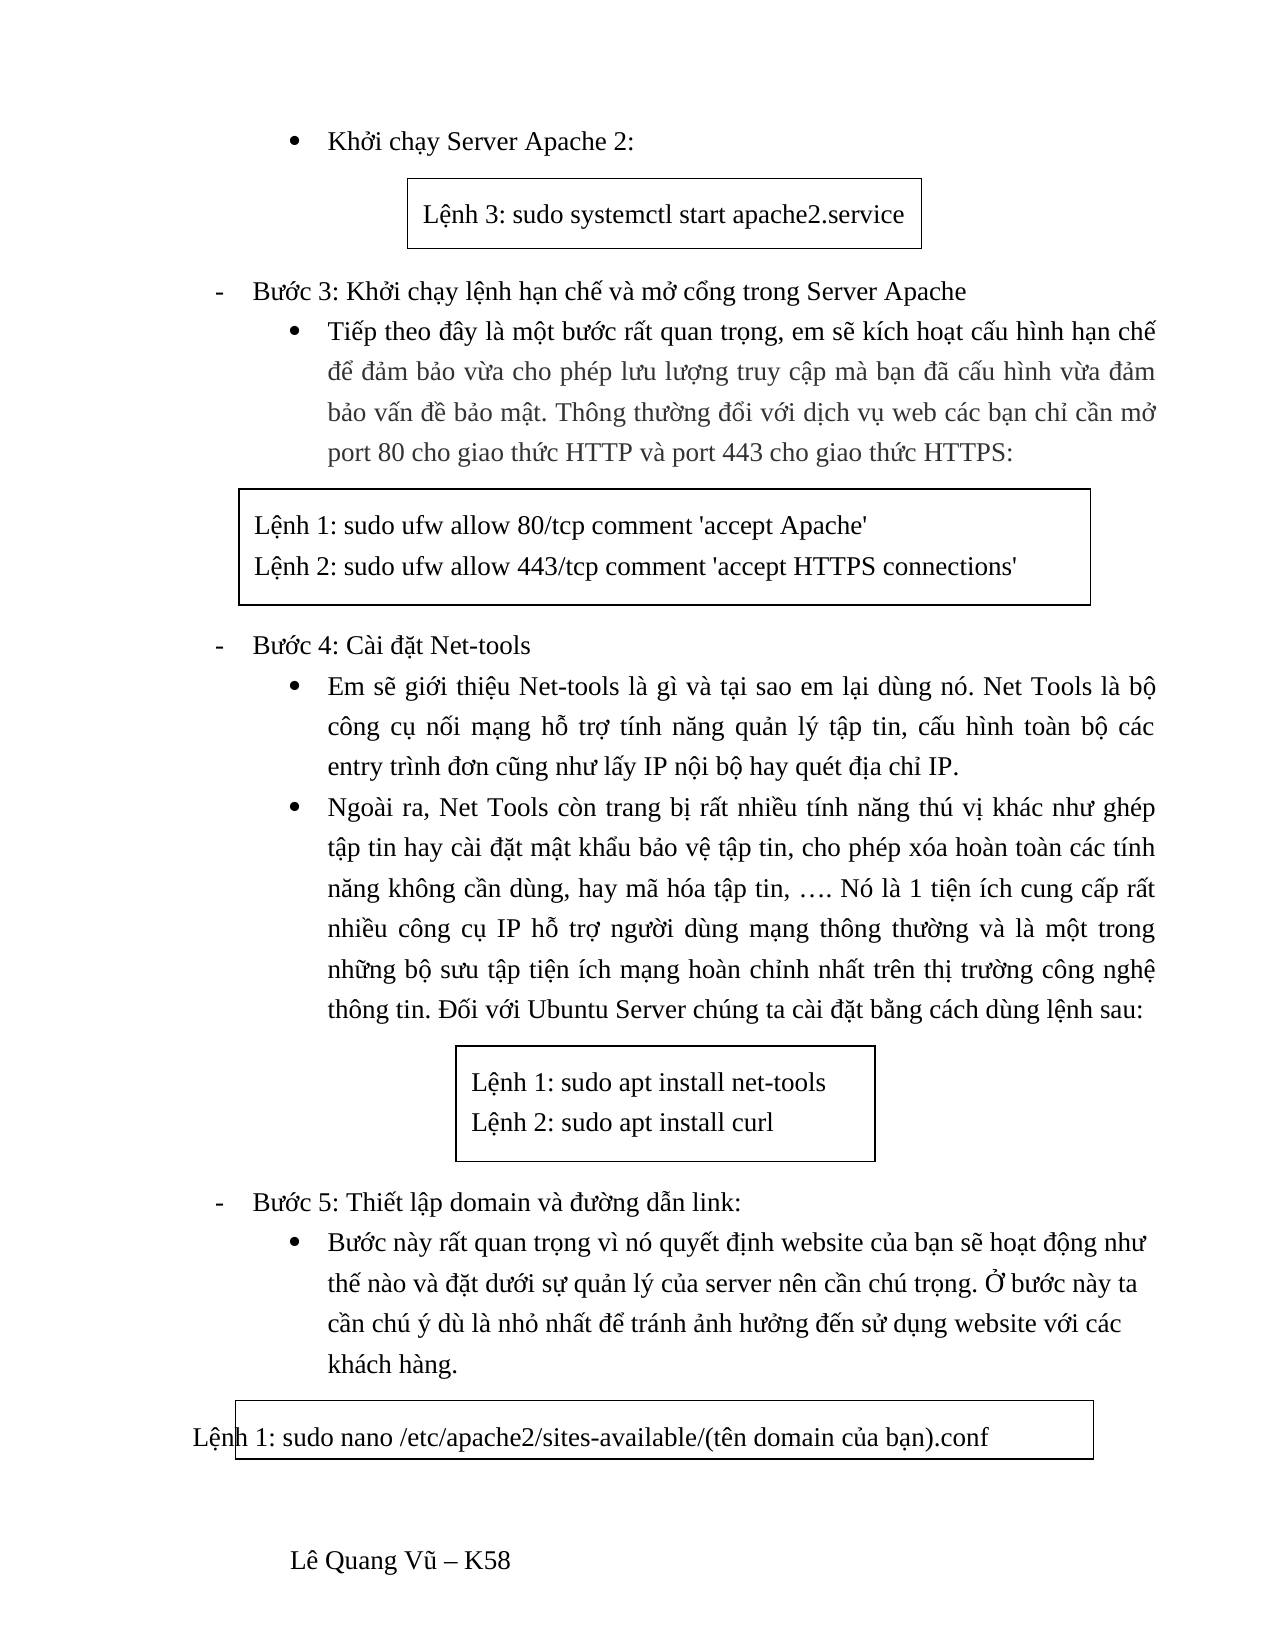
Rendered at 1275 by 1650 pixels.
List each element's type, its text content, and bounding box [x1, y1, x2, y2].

list Ngoài ra, Net Tools còn trang bị rất nhiều tính năng thú vị khác như ghép tập tin hay cài đặt mật khẩu bảo vệ tập tin, cho phép xóa hoàn toàn các tính năng không cần dùng, hay mã hóa tập tin, …. Nó là 1 tiện ích cung cấp rất nhiều công cụ IP hỗ trợ người dùng mạng thông thường và là một trong những bộ sưu tập tiện ích mạng hoàn chỉnh nhất trên thị trường công nghệ thông tin. Đối với Ubuntu Server chúng ta cài đặt bằng cách dùng lệnh sau: [290, 791, 1157, 1024]
list Tiếp theo đây là một bước rất quan trọng, em sẽ kích hoạt cấu hình hạn chế để đảm bảo vừa cho phép lưu lượng truy cập mà bạn đã cấu hình vừa đảm bảo vấn đề bảo mật. Thông thường đổi với dịch vụ web các bạn chỉ cần mở port 80 cho giao thức HTTP và port 443 cho giao thức HTTPS: [290, 315, 1157, 467]
list Bước 3: Khởi chạy lệnh hạn chế và mở cổng trong Server Apache [215, 274, 1157, 306]
list Em sẽ giới thiệu Net-tools là gì và tại sao em lại dùng nó. Net Tools là bộ công cụ nối mạng hỗ trợ tính năng quản lý tập tin, cấu hình toàn bộ các entry trình đơn cũng như lấy IP nội bộ hay quét địa chỉ IP. [290, 669, 1157, 782]
list Bước 4: Cài đặt Net-tools [215, 629, 1157, 660]
list Bước này rất quan trọng vì nó quyết định website của bạn sẽ hoạt động như thế nào và đặt dưới sự quản lý của server nên cần chú trọng. Ở bước này ta cần chú ý dù là nhỏ nhất để tránh ảnh hưởng đến sử dụng website với các khách hàng. [290, 1226, 1157, 1379]
list Bước 5: Thiết lập domain và đường dẫn link: [215, 1186, 1157, 1217]
list Khởi chạy Server Apache 2: [290, 125, 1157, 157]
